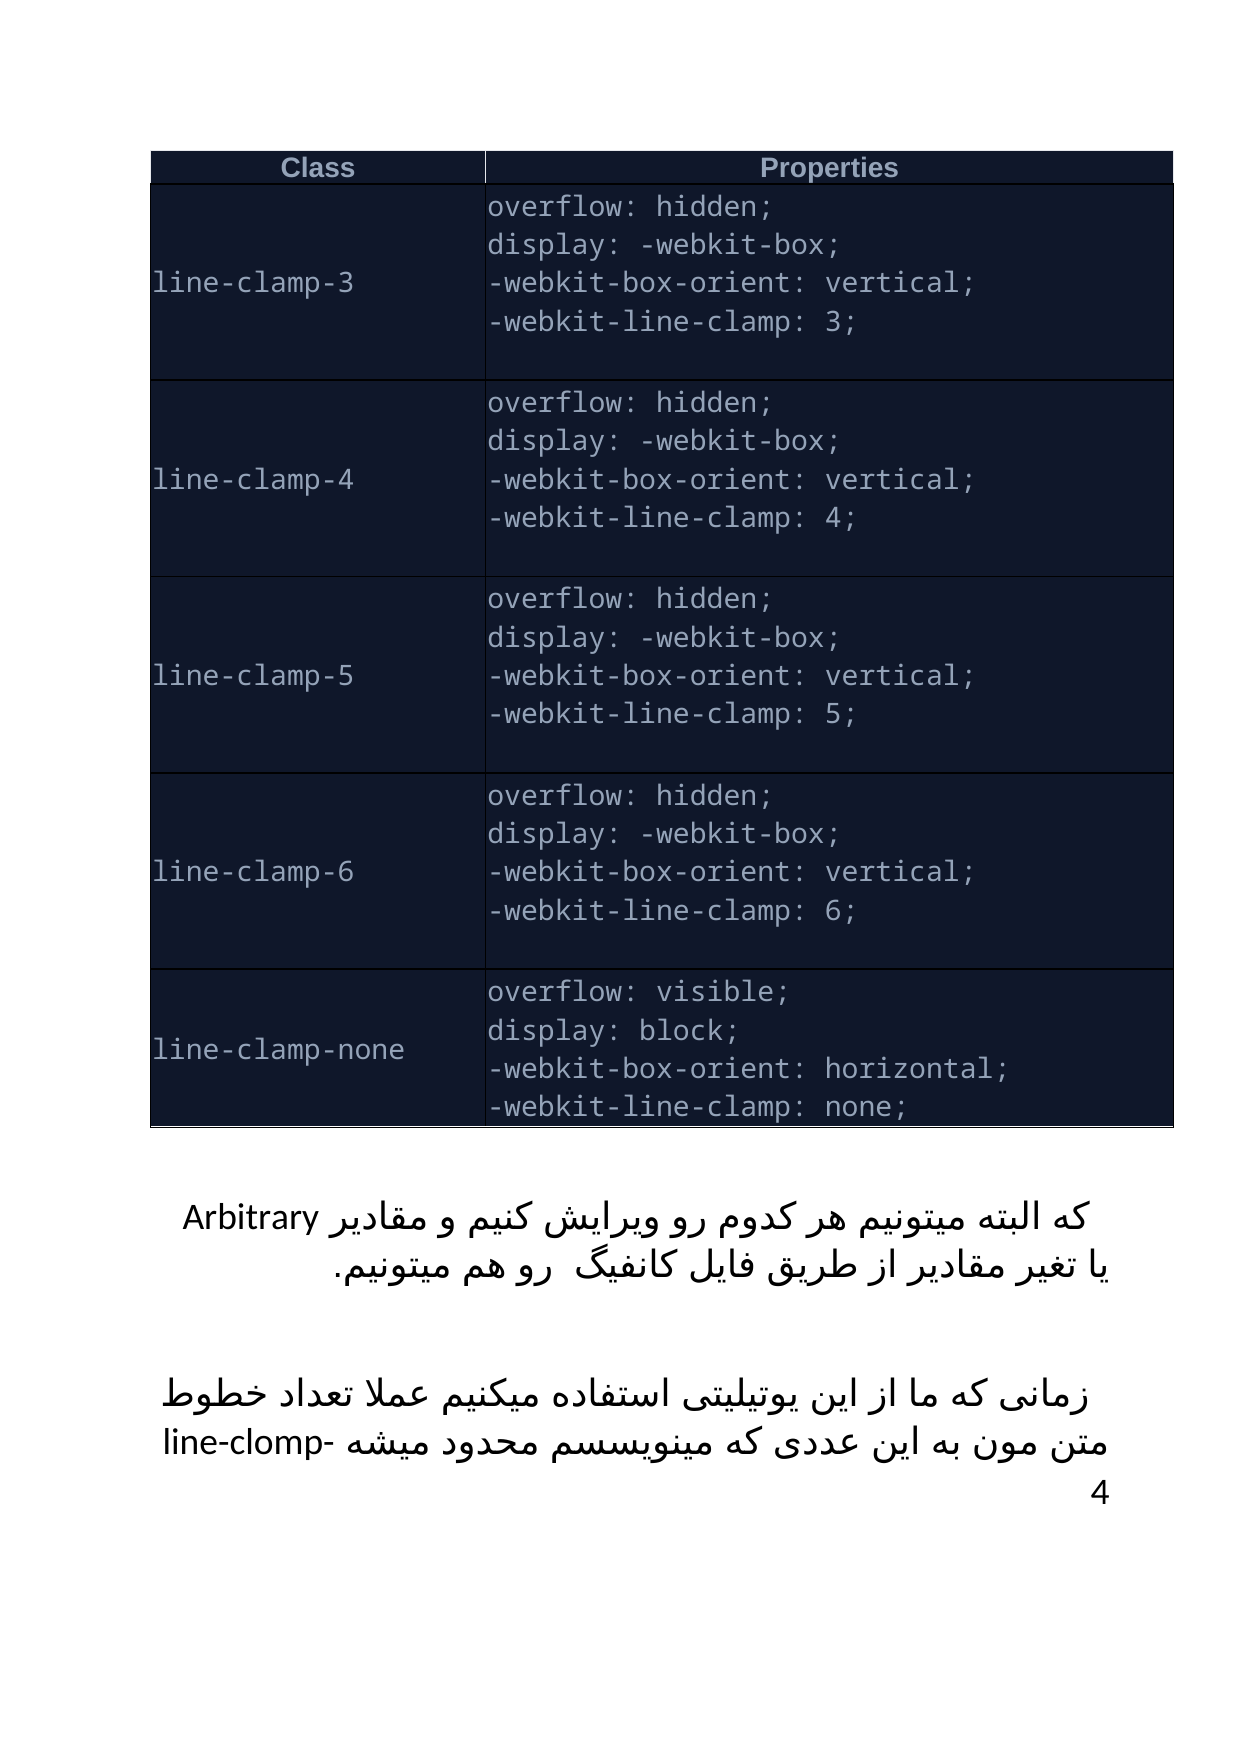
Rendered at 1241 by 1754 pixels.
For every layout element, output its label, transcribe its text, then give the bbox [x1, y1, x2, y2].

table_cell overflow: visible; display: block; -webkit-box-orient: horizontal; -webkit-line-clamp: none; [486, 970, 1173, 1126]
table_cell overflow: hidden; display: -webkit-box; -webkit-box-orient: vertical; -webkit-line-clamp: 5; [486, 577, 1173, 772]
table_cell overflow: hidden; display: -webkit-box; -webkit-box-orient: vertical; -webkit-line-clamp: 3; [486, 185, 1173, 379]
table_cell overflow: hidden; display: -webkit-box; -webkit-box-orient: vertical; -webkit-line-clamp: 6; [486, 774, 1173, 968]
table_cell line-clamp-3 [151, 185, 485, 379]
text زمانی که ما از این یوتیلیتی استفاده میکنیم عملا تعداد خطوط متن مون به این عددی که مینویسسم محدود میشه line-clomp-4 [150, 1372, 1110, 1513]
table_cell overflow: hidden; display: -webkit-box; -webkit-box-orient: vertical; -webkit-line-clamp: 4; [486, 381, 1173, 576]
table_header Class [151, 151, 485, 183]
table_header Properties [486, 151, 1173, 183]
table_cell line-clamp-5 [151, 577, 485, 772]
text که البته میتونیم هر کدوم رو ویرایش کنیم و مقادیر Arbitrary یا تغیر مقادیر از طریق فایل کانفیگ رو هم میتونیم. [150, 1193, 1110, 1285]
table_cell line-clamp-4 [151, 381, 485, 576]
table_cell line-clamp-none [151, 970, 485, 1126]
table_cell line-clamp-6 [151, 774, 485, 968]
